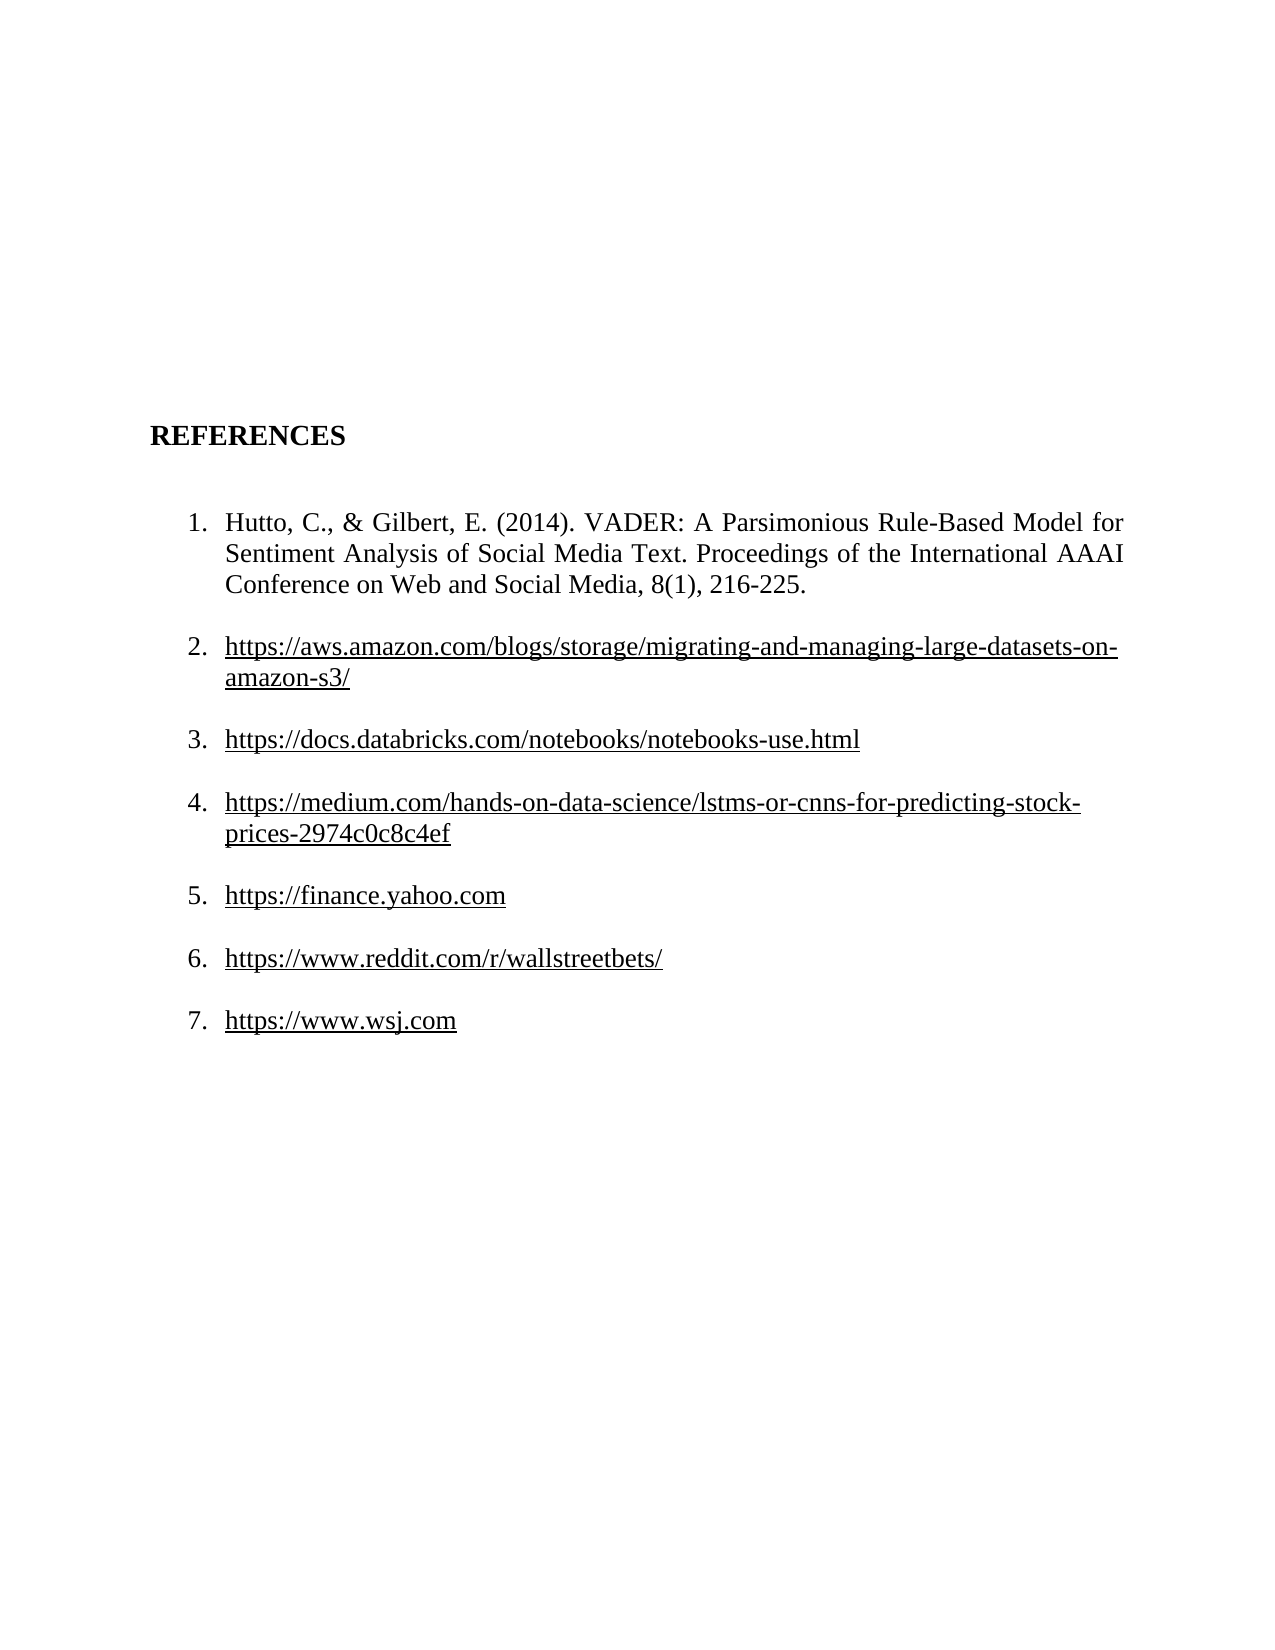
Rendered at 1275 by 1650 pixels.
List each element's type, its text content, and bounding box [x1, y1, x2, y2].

subtitle REFERENCES [150, 418, 1125, 452]
list Hutto, C., & Gilbert, E. (2014). VADER: A Parsimonious Rule-Based Model for Sentiment Analysis of Social Media Text. Proceedings of the International AAAI Conference on Web and Social Media, 8(1), 216-225. [187, 506, 1125, 599]
list https://aws.amazon.com/blogs/storage/migrating-and-managing-large-datasets-on-amazon-s3/ [187, 630, 1125, 692]
list https://docs.databricks.com/notebooks/notebooks-use.html [187, 724, 1125, 755]
list https://medium.com/hands-on-data-science/lstms-or-cnns-for-predicting-stock-prices-2974c0c8c4ef [187, 786, 1125, 848]
list https://www.wsj.com [187, 1004, 1125, 1035]
list https://finance.yahoo.com [187, 879, 1125, 911]
list https://www.reddit.com/r/wallstreetbets/ [187, 942, 1125, 973]
